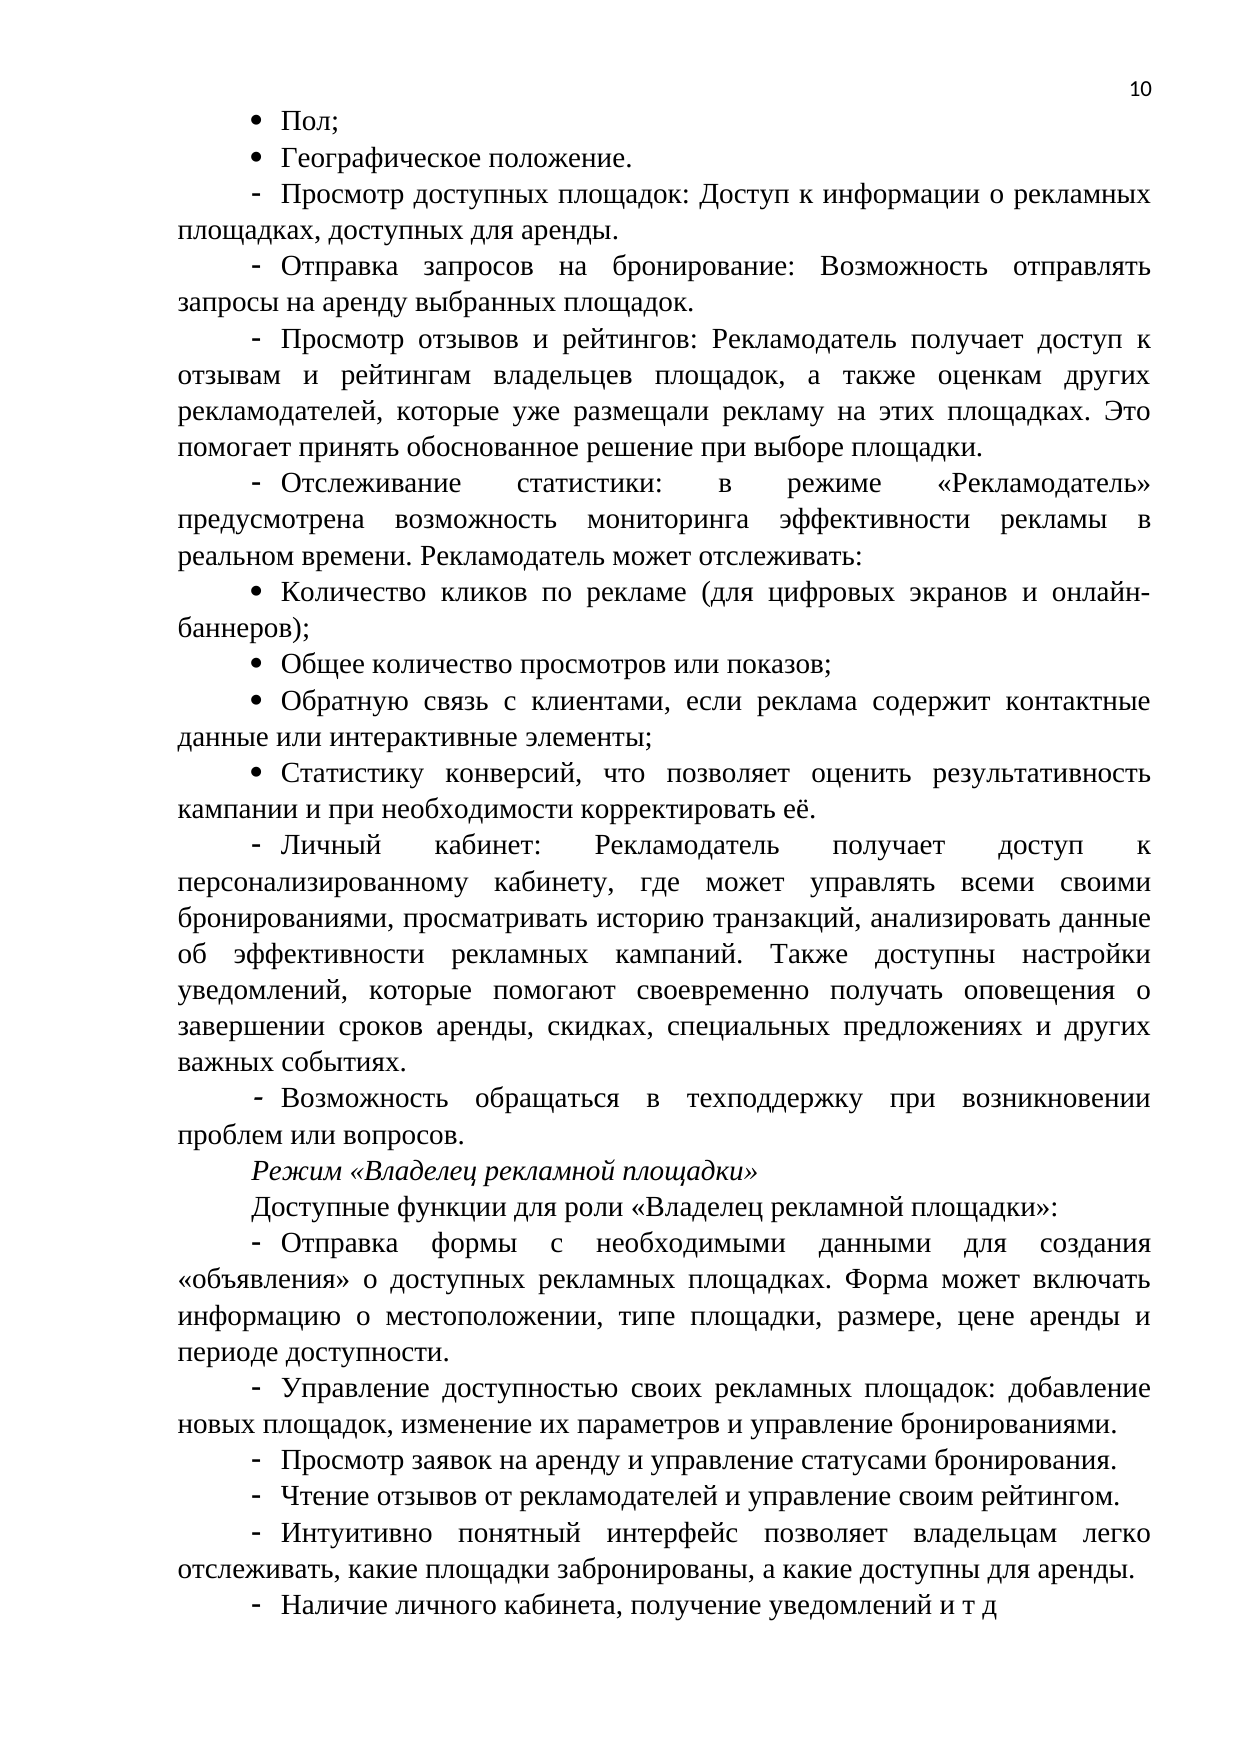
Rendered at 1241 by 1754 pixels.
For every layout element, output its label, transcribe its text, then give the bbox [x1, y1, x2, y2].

text Отправка формы с необходимыми данными для создания «объявления» о доступных рекламных площадках. Форма может включать информацию о местоположении, типе площадки, размере, цене аренды и периоде доступности. [177, 1225, 1152, 1367]
text Просмотр доступных площадок: Доступ к информации о рекламных площадках, доступных для аренды. [177, 176, 1152, 246]
list Общее количество просмотров или показов; [177, 646, 1152, 680]
text Чтение отзывов от рекламодателей и управление своим рейтингом. [177, 1478, 1152, 1512]
list Пол; [251, 103, 1152, 137]
text Интуитивно понятный интерфейс позволяет владельцам легко отслеживать, какие площадки забронированы, а какие доступны для аренды. [177, 1515, 1152, 1584]
list Статистику конверсий, что позволяет оценить результативность кампании и при необходимости корректировать её. [177, 755, 1152, 825]
text Режим «Владелец рекламной площадки» [177, 1153, 1152, 1186]
list Количество кликов по рекламе (для цифровых экранов и онлайн-баннеров); [177, 574, 1152, 644]
text Управление доступностью своих рекламных площадок: добавление новых площадок, изменение их параметров и управление бронированиями. [177, 1370, 1152, 1440]
text Наличие личного кабинета, получение уведомлений и т д [177, 1587, 1152, 1621]
text Личный кабинет: Рекламодатель получает доступ к персонализированному кабинету, где может управлять всеми своими бронированиями, просматривать историю транзакций, анализировать данные об эффективности рекламных кампаний. Также доступны настройки уведомлений, которые помогают своевременно получать оповещения о завершении сроков аренды, скидках, специальных предложениях и других важных событиях. [177, 827, 1152, 1078]
text Возможность обращаться в техподдержку при возникновении проблем или вопросов. [177, 1081, 1152, 1150]
list Обратную связь с клиентами, если реклама содержит контактные данные или интерактивные элементы; [177, 683, 1152, 752]
list Географическое положение. [251, 140, 1152, 173]
text Отслеживание статистики: в режиме «Рекламодатель» предусмотрена возможность мониторинга эффективности рекламы в реальном времени. Рекламодатель может отслеживать: [177, 465, 1152, 571]
text Отправка запросов на бронирование: Возможность отправлять запросы на аренду выбранных площадок. [177, 248, 1152, 318]
text Доступные функции для роли «Владелец рекламной площадки»: [177, 1189, 1152, 1223]
text Просмотр заявок на аренду и управление статусами бронирования. [177, 1442, 1152, 1476]
text Просмотр отзывов и рейтингов: Рекламодатель получает доступ к отзывам и рейтингам владельцев площадок, а также оценкам других рекламодателей, которые уже размещали рекламу на этих площадках. Это помогает принять обоснованное решение при выборе площадки. [177, 321, 1152, 463]
